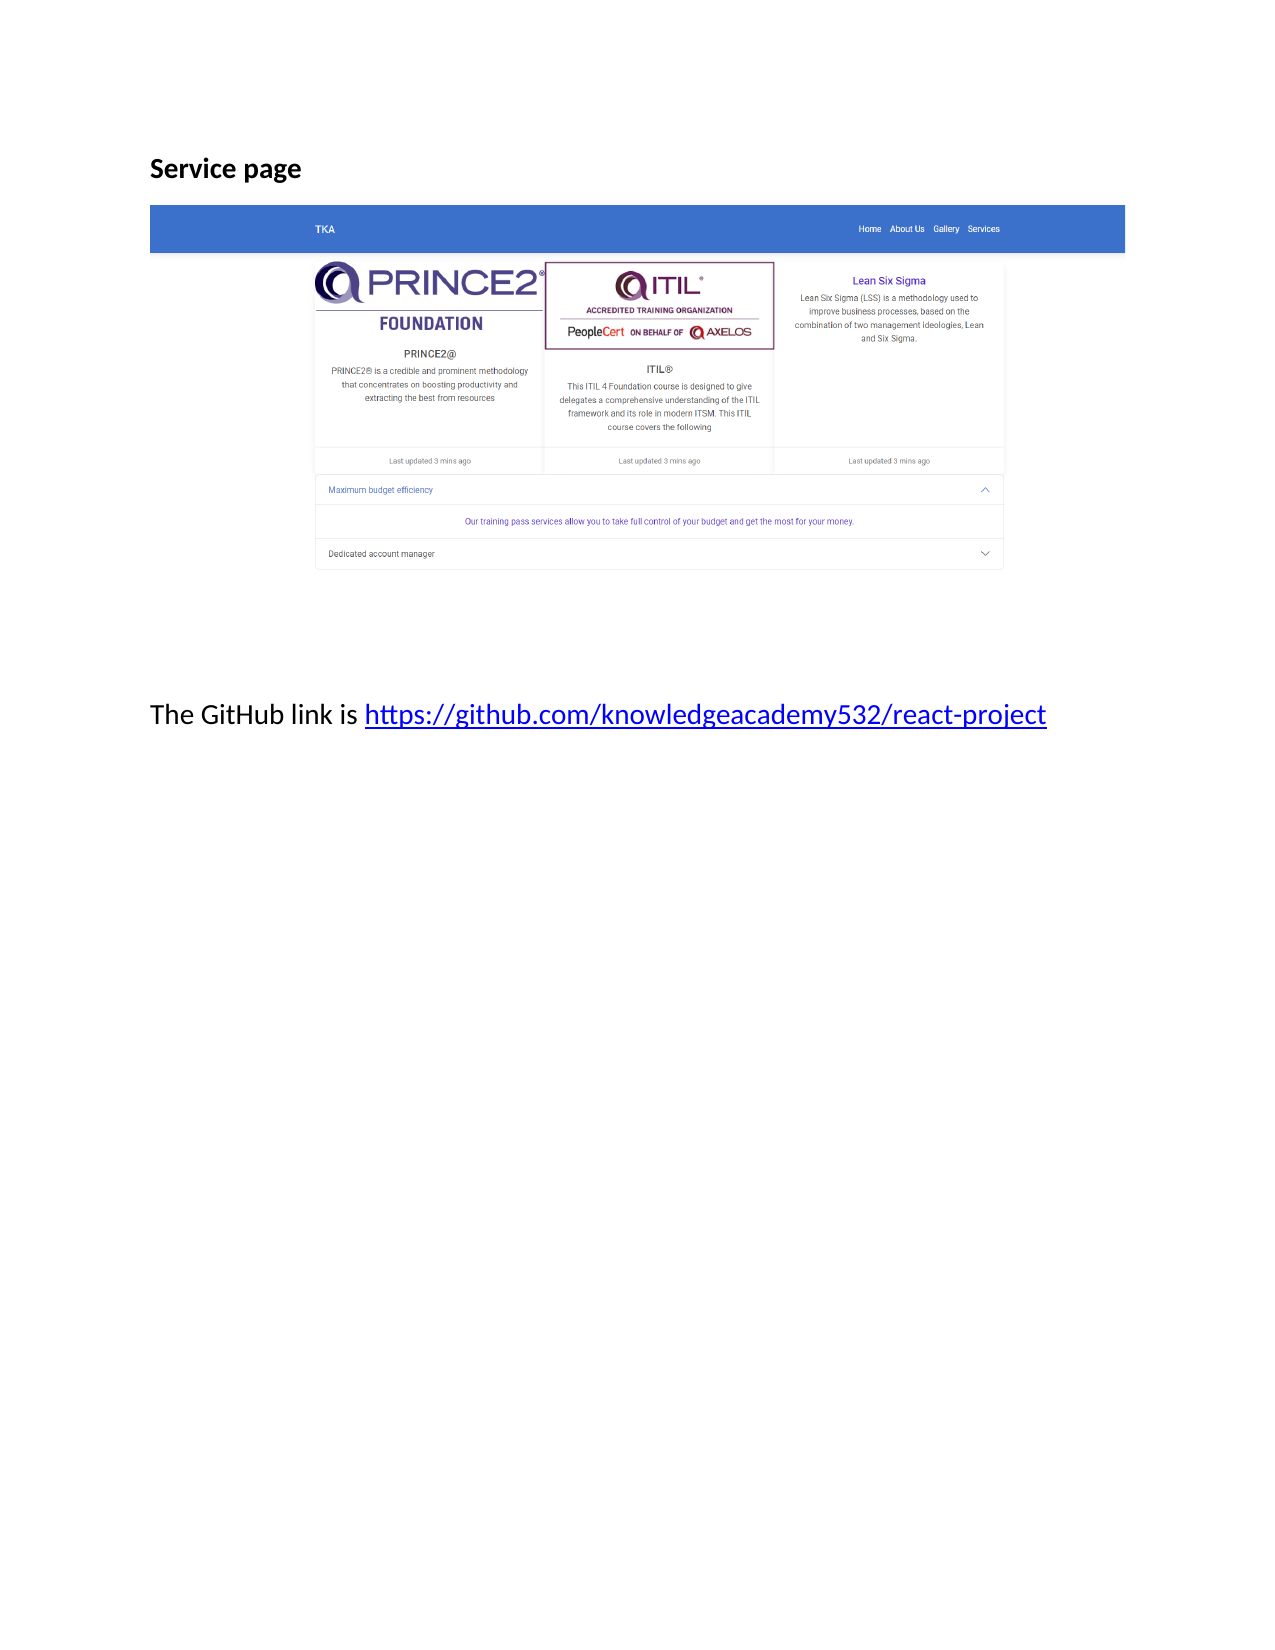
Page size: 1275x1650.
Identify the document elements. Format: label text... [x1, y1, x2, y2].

text Service page [150, 150, 1125, 186]
text The GitHub link is https://github.com/knowledgeacademy532/react-project [150, 696, 1125, 732]
picture [150, 205, 1125, 623]
